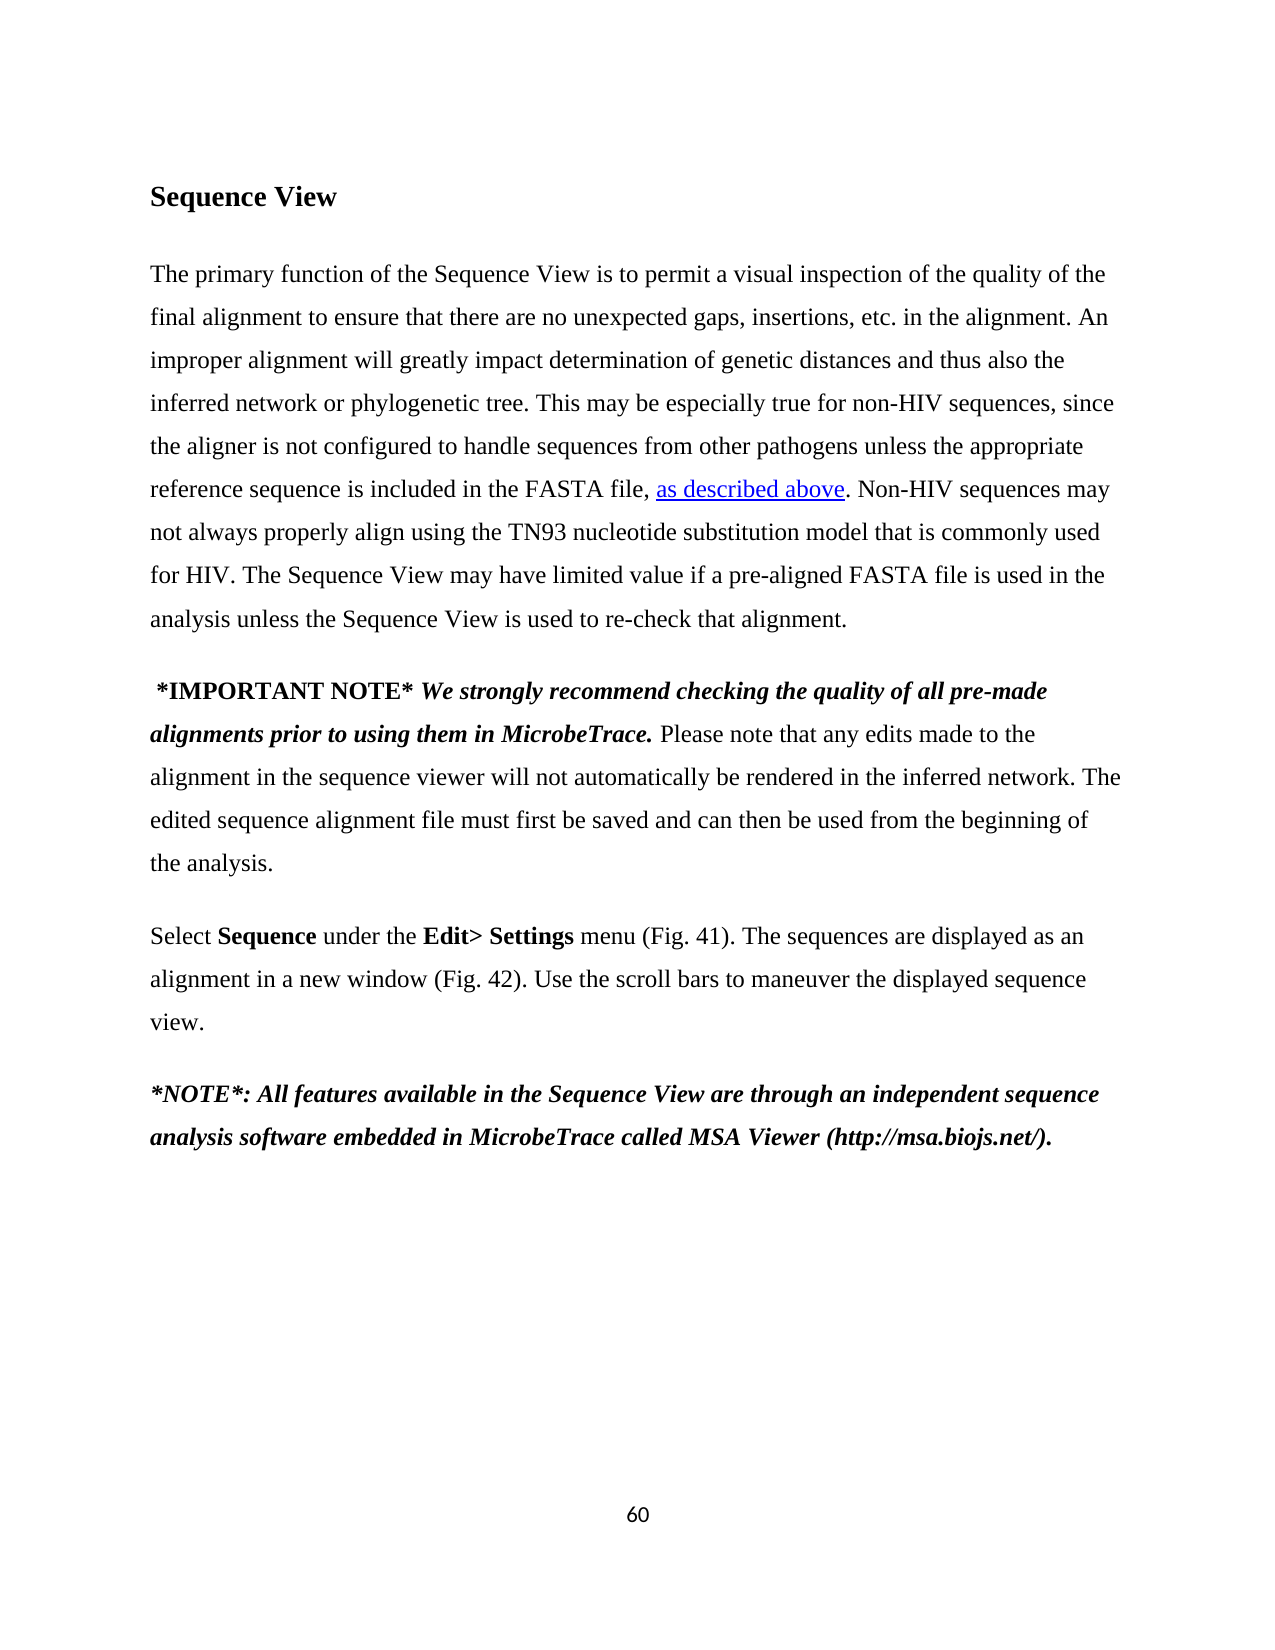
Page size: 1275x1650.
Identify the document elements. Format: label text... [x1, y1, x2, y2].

text *NOTE*: All features available in the Sequence View are through an independent sequence analysis software embedded in MicrobeTrace called MSA Viewer (http://msa.biojs.net/). [150, 1079, 1125, 1151]
text Sequence View [150, 179, 1125, 213]
text *IMPORTANT NOTE* We strongly recommend checking the quality of all pre-made alignments prior to using them in MicrobeTrace. Please note that any edits made to the alignment in the sequence viewer will not automatically be rendered in the inferred network. The edited sequence alignment file must first be saved and can then be used from the beginning of the analysis. [150, 676, 1125, 877]
text Select Sequence under the Edit> Settings menu (Fig. 41). The sequences are displayed as an alignment in a new window (Fig. 42). Use the scroll bars to maneuver the displayed sequence view. [150, 921, 1125, 1036]
text The primary function of the Sequence View is to permit a visual inspection of the quality of the final alignment to ensure that there are no unexpected gaps, insertions, etc. in the alignment. An improper alignment will greatly impact determination of genetic distances and thus also the inferred network or phylogenetic tree. This may be especially true for non-HIV sequences, since the aligner is not configured to handle sequences from other pathogens unless the appropriate reference sequence is included in the FASTA file, as described above. Non-HIV sequences may not always properly align using the TN93 nucleotide substitution model that is commonly used for HIV. The Sequence View may have limited value if a pre-aligned FASTA file is used in the analysis unless the Sequence View is used to re-check that alignment. [150, 259, 1125, 632]
